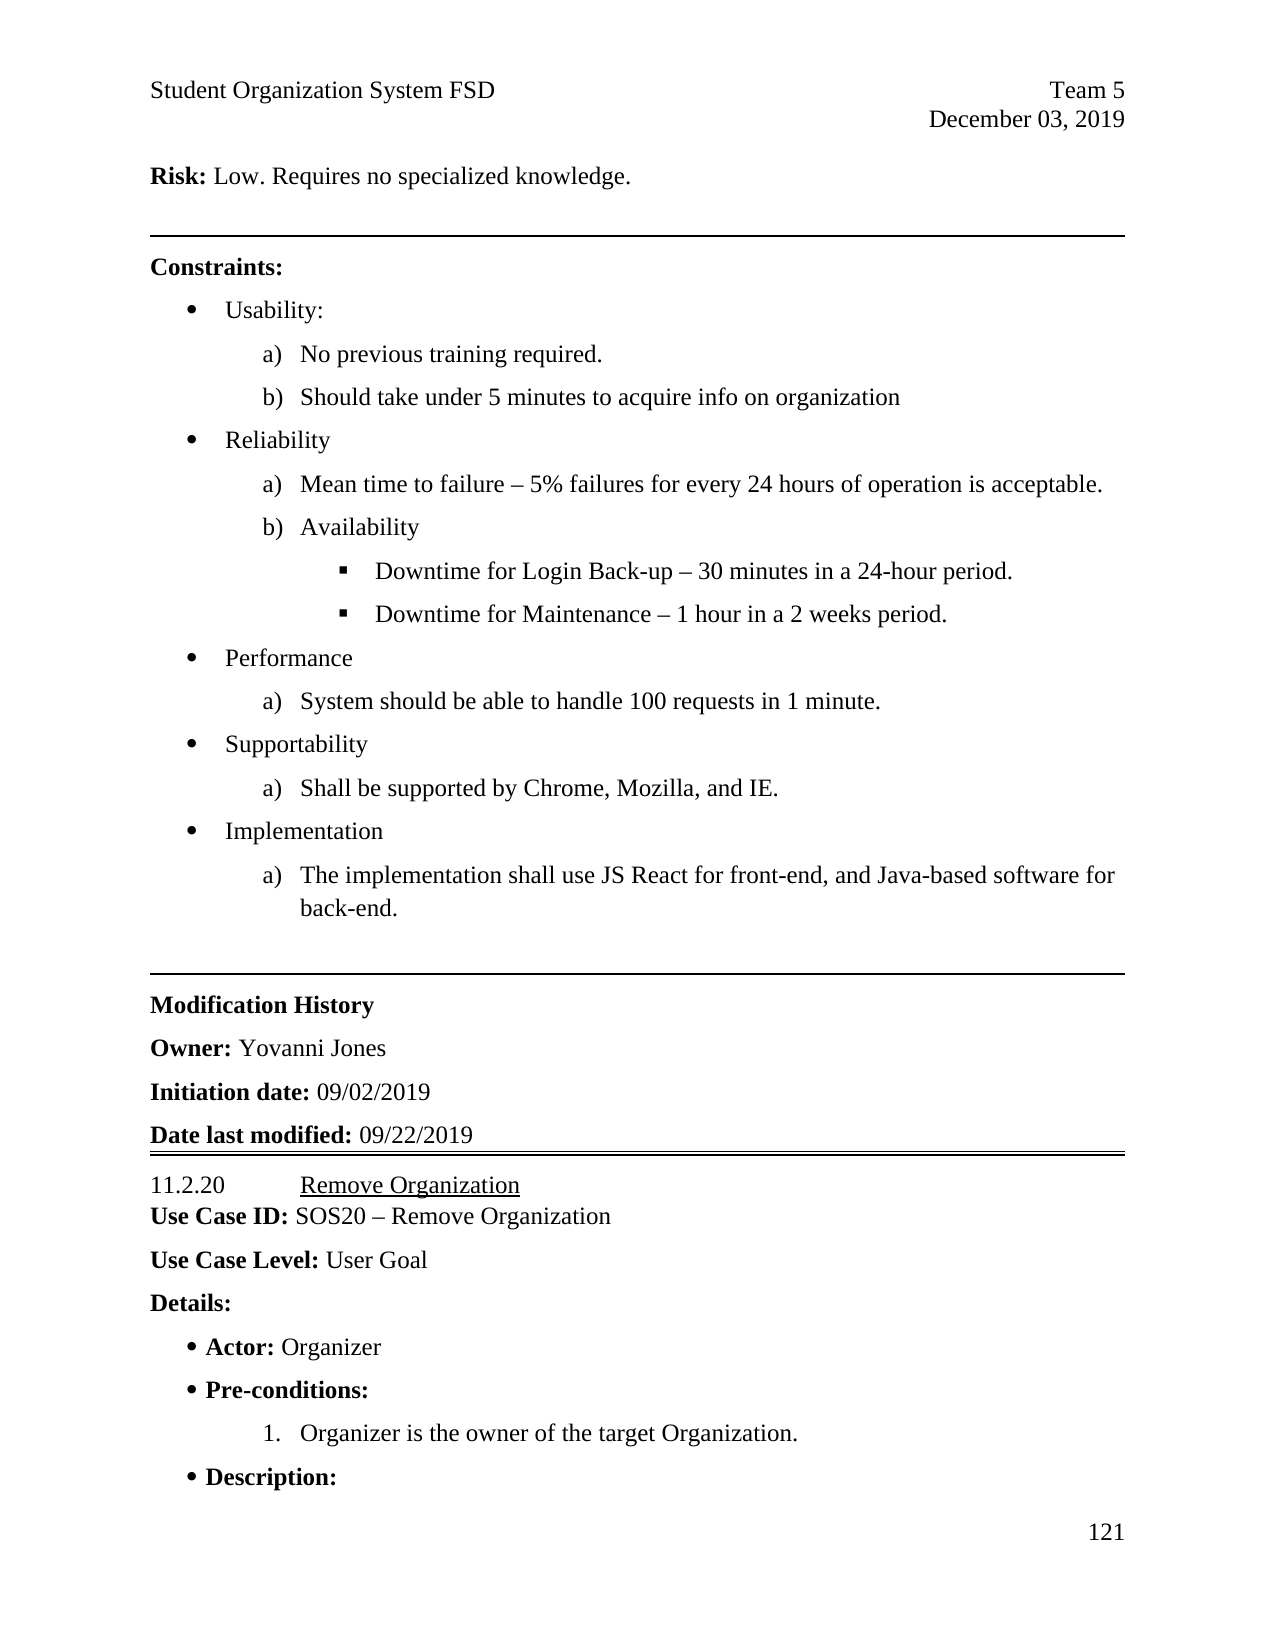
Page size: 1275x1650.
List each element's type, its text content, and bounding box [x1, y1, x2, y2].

text Use Case ID: SOS20 – Remove Organization [150, 1201, 1125, 1230]
list Performance [187, 643, 1125, 671]
text Constraints: [150, 252, 1125, 281]
list The implementation shall use JS React for front-end, and Java-based software for back-end. [262, 860, 1125, 922]
list Shall be supported by Chrome, Mozilla, and IE. [262, 773, 1125, 802]
list System should be able to handle 100 requests in 1 minute. [262, 686, 1125, 715]
text Modification History [150, 990, 1125, 1018]
list Implementation [187, 816, 1125, 845]
list Supportability [187, 729, 1125, 758]
list Reliability [187, 426, 1125, 454]
subtitle Remove Organization [150, 1170, 1125, 1199]
list Mean time to failure – 5% failures for every 24 hours of operation is acceptable. [262, 469, 1125, 498]
list Actor: Organizer [187, 1332, 1125, 1360]
text Details: [150, 1288, 1125, 1317]
text Use Case Level: User Goal [150, 1245, 1125, 1273]
list No previous training required. [262, 339, 1125, 367]
list Downtime for Maintenance – 1 hour in a 2 weeks period. [337, 599, 1125, 628]
list Downtime for Login Back-up – 30 minutes in a 24-hour period. [337, 556, 1125, 584]
list Should take under 5 minutes to acquire info on organization [262, 382, 1125, 411]
list Pre-conditions: [187, 1375, 1125, 1404]
text Risk: Low. Requires no specialized knowledge. [150, 161, 1125, 190]
list Description: [187, 1462, 1125, 1491]
list Availability [262, 512, 1125, 541]
text Owner: Yovanni Jones [150, 1033, 1125, 1062]
text Date last modified: 09/22/2019 [150, 1120, 1125, 1151]
text Initiation date: 09/02/2019 [150, 1077, 1125, 1105]
list Usability: [187, 295, 1125, 324]
list Organizer is the owner of the target Organization. [262, 1418, 1125, 1447]
